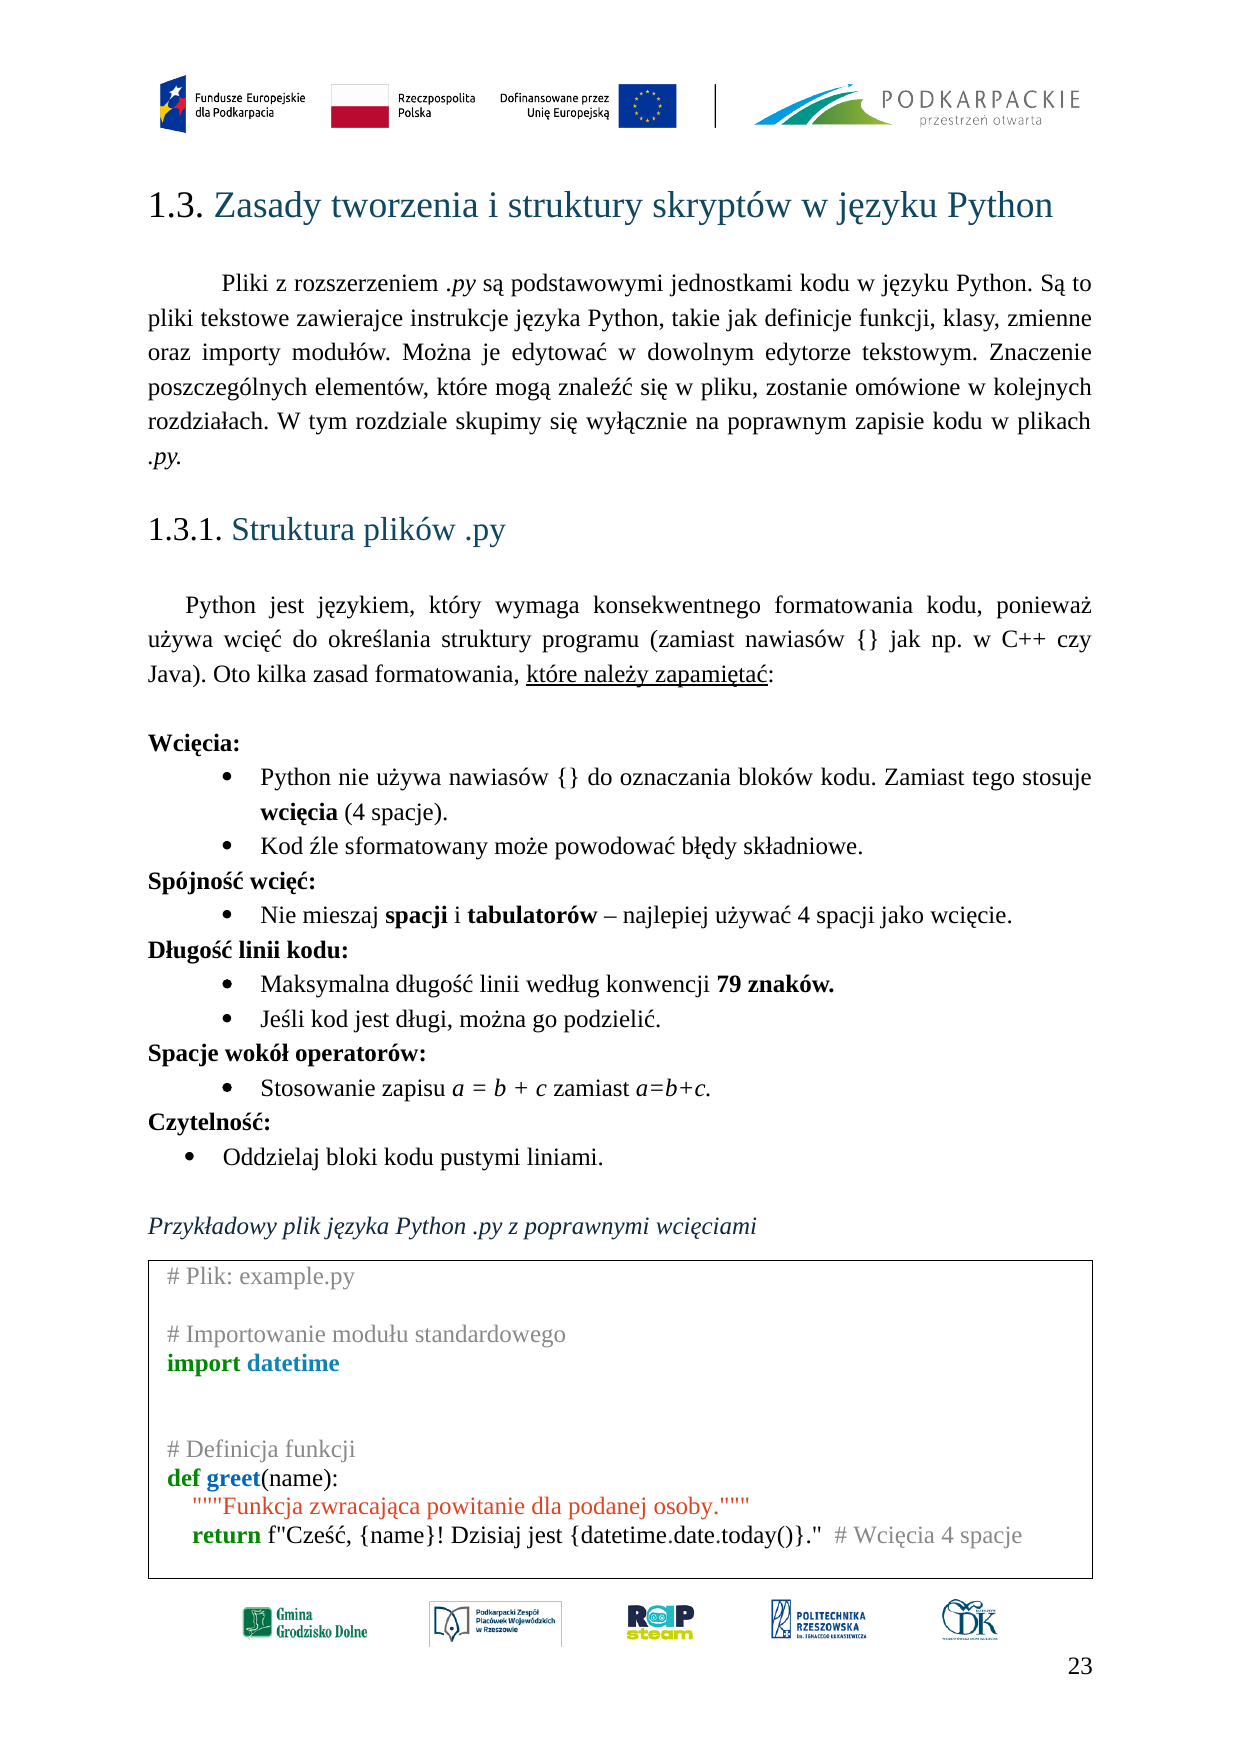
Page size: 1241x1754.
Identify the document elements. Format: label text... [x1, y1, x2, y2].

text Python jest językiem, który wymaga konsekwentnego formatowania kodu, ponieważ używa wcięć do określania struktury programu (zamiast nawiasów {} jak np. w C++ czy Java). Oto kilka zasad formatowania, które należy zapamiętać: [148, 590, 1092, 688]
text Pliki z rozszerzeniem .py są podstawowymi jednostkami kodu w języku Python. Są to pliki tekstowe zawierajce instrukcje języka Python, takie jak definicje funkcji, klasy, zmienne oraz importy modułów. Można je edytować w dowolnym edytorze tekstowym. Znaczenie poszczególnych elementów, które mogą znaleźć się w pliku, zostanie omówione w kolejnych rozdziałach. W tym rozdziale skupimy się wyłącznie na poprawnym zapisie kodu w plikach .py. [148, 268, 1092, 469]
text Przykładowy plik języka Python .py z poprawnymi wcięciami [148, 1211, 1092, 1239]
subtitle Struktura plików .py [148, 510, 1092, 548]
list Python nie używa nawiasów {} do oznaczania bloków kodu. Zamiast tego stosuje wcięcia (4 spacje). [223, 762, 1092, 826]
picture [147, 60, 1093, 148]
text Czytelność: [148, 1107, 1092, 1136]
list Jeśli kod jest długi, można go podzielić. [223, 1004, 1092, 1033]
list Kod źle sformatowany może powodować błędy składniowe. [223, 831, 1092, 860]
list Stosowanie zapisu a = b + c zamiast a=b+c. [223, 1073, 1092, 1102]
list Oddzielaj bloki kodu pustymi liniami. [185, 1142, 1092, 1171]
text Spójność wcięć: [148, 866, 1092, 895]
picture [242, 1585, 998, 1652]
table_header [149, 1261, 1092, 1578]
subtitle Zasady tworzenia i struktury skryptów w języku Python [148, 182, 1092, 225]
text Długość linii kodu: [148, 935, 1092, 964]
text Spacje wokół operatorów: [148, 1038, 1092, 1067]
list Maksymalna długość linii według konwencji 79 znaków. [223, 969, 1092, 998]
text Wcięcia: [148, 728, 1092, 757]
list Nie mieszaj spacji i tabulatorów – najlepiej używać 4 spacji jako wcięcie. [223, 900, 1092, 929]
